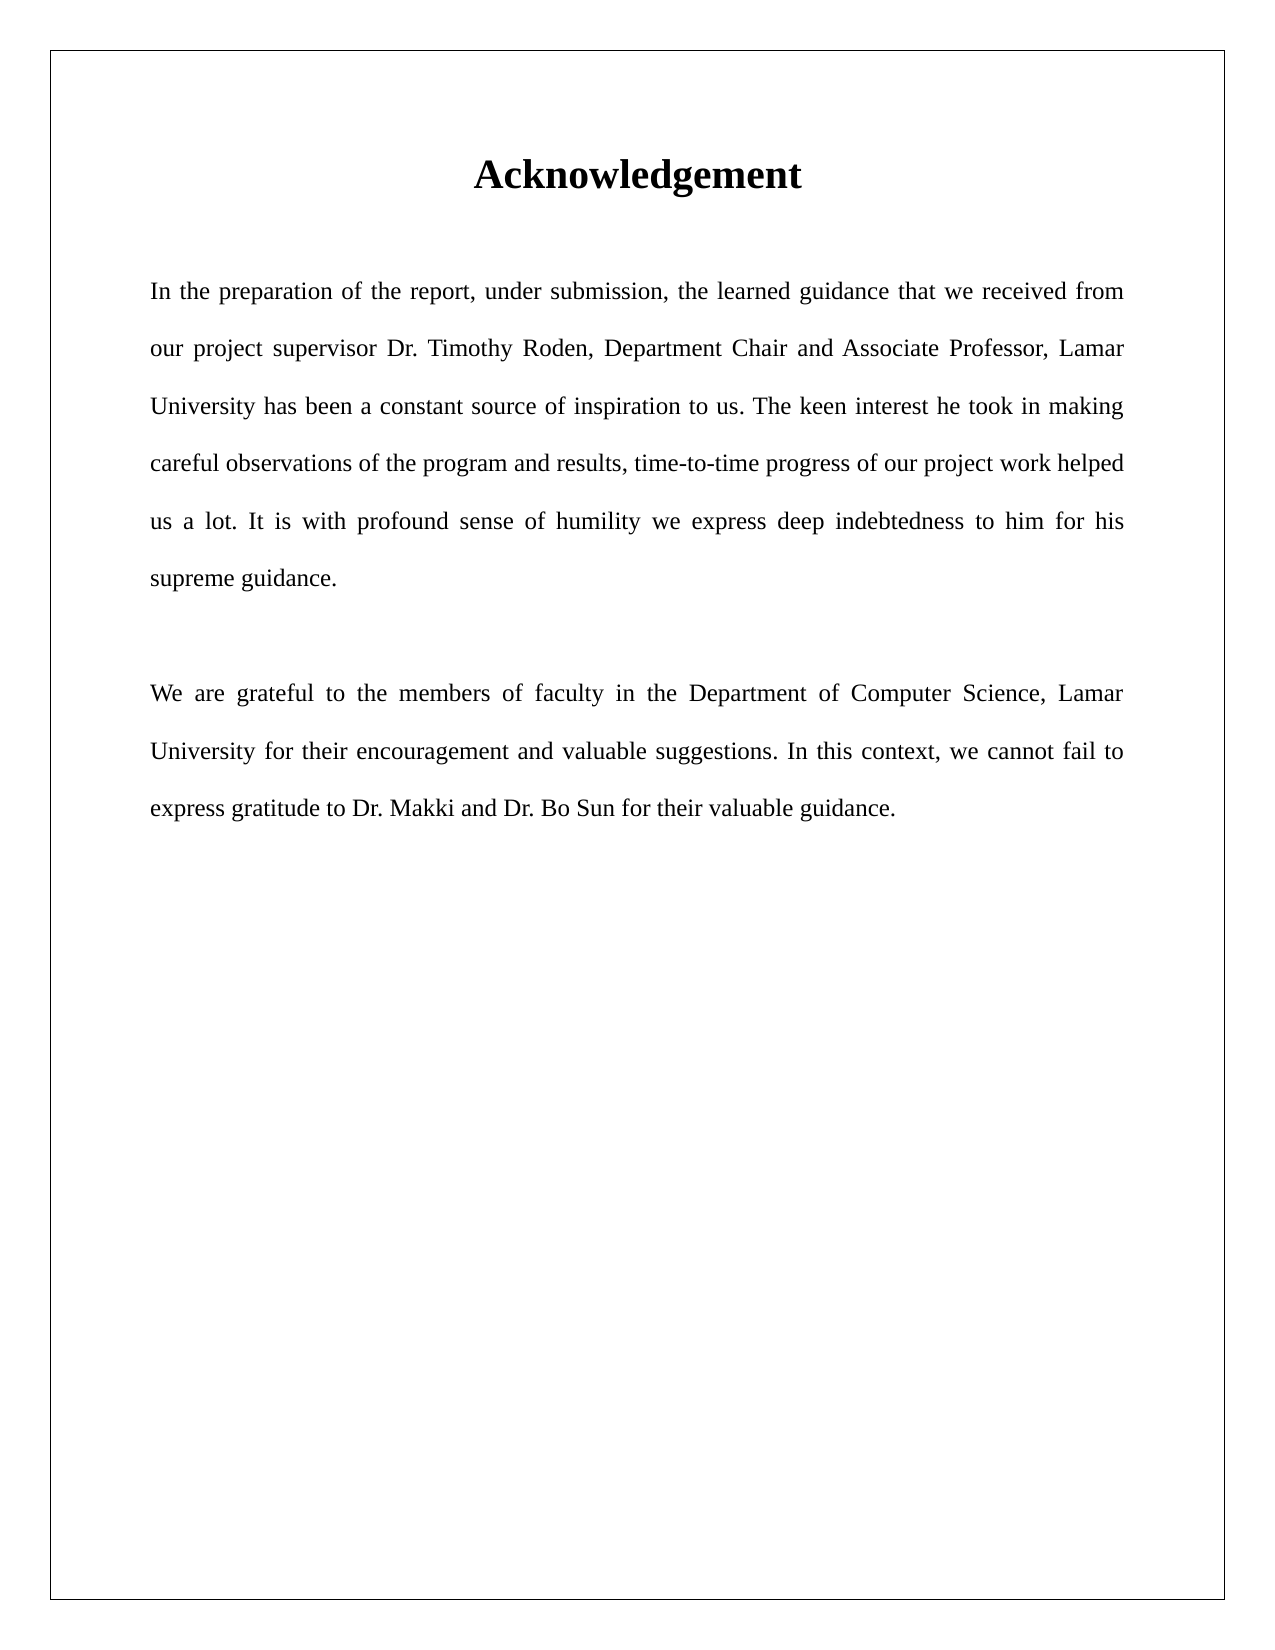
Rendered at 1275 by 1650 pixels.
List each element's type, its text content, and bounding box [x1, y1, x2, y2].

text We are grateful to the members of faculty in the Department of Computer Science, Lamar University for their encouragement and valuable suggestions. In this context, we cannot fail to express gratitude to Dr. Makki and Dr. Bo Sun for their valuable guidance. [150, 678, 1125, 822]
text In the preparation of the report, under submission, the learned guidance that we received from our project supervisor Dr. Timothy Roden, Department Chair and Associate Professor, Lamar University has been a constant source of inspiration to us. The keen interest he took in making careful observations of the program and results, time-to-time progress of our project work helped us a lot. It is with profound sense of humility we express deep indebtedness to him for his supreme guidance. [150, 276, 1125, 592]
text Acknowledgement [150, 150, 1125, 198]
